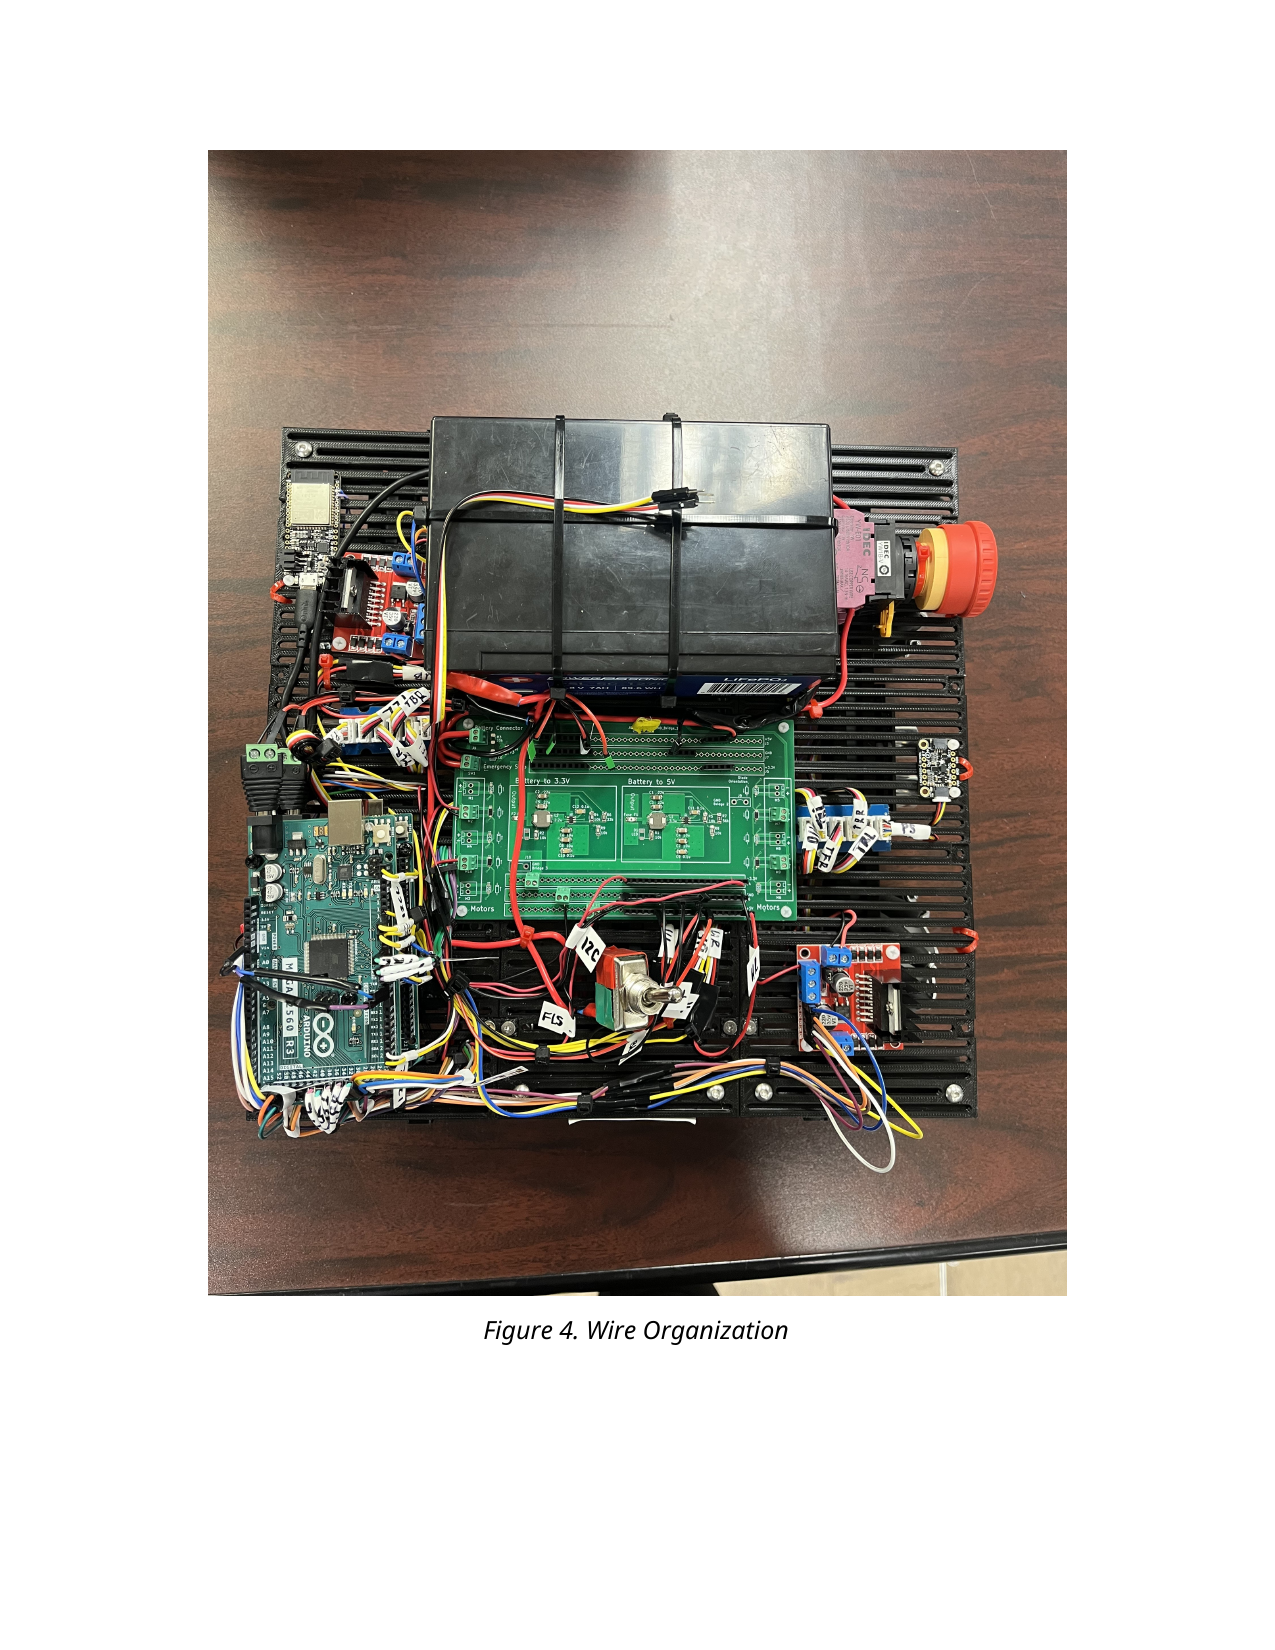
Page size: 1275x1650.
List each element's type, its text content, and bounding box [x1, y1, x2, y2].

text Figure 4. Wire Organization [150, 1312, 1125, 1346]
